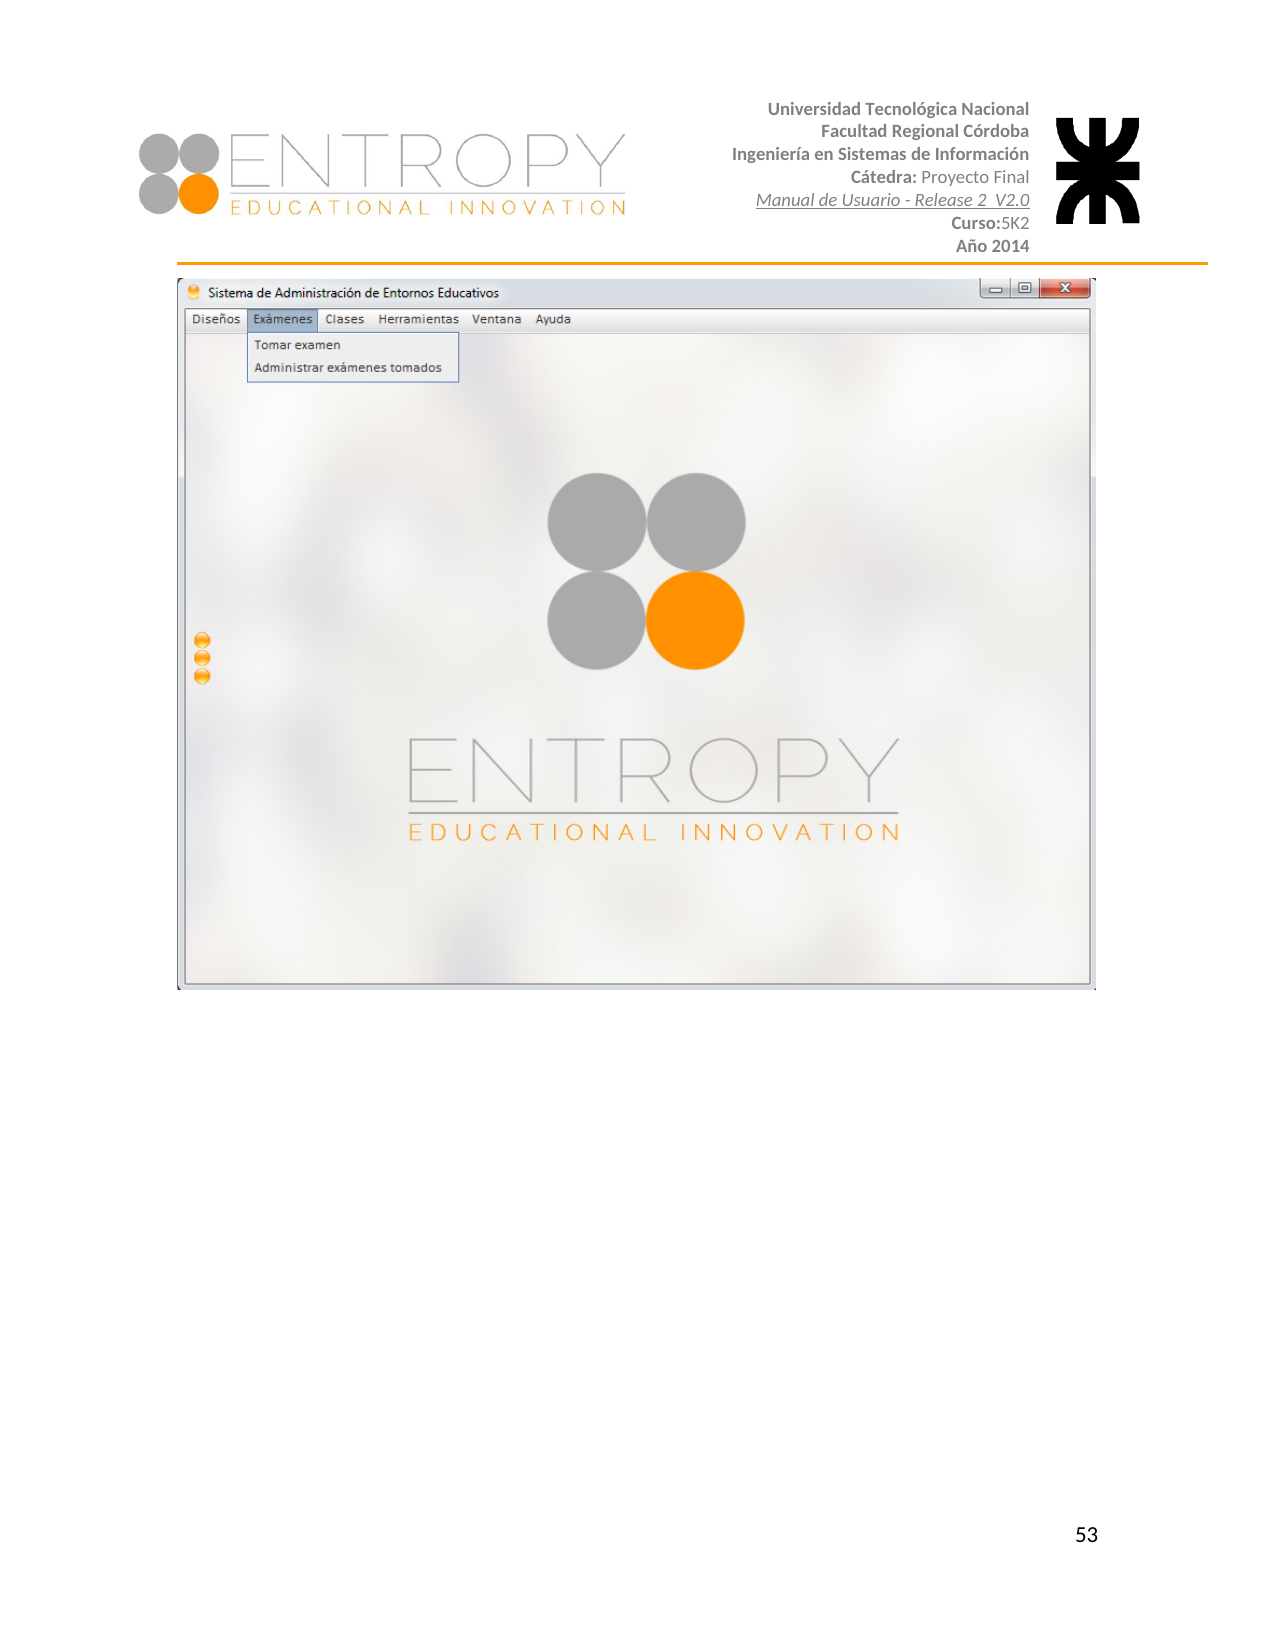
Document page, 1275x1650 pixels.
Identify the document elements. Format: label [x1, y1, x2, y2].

picture [177, 278, 1096, 990]
picture [122, 119, 643, 229]
